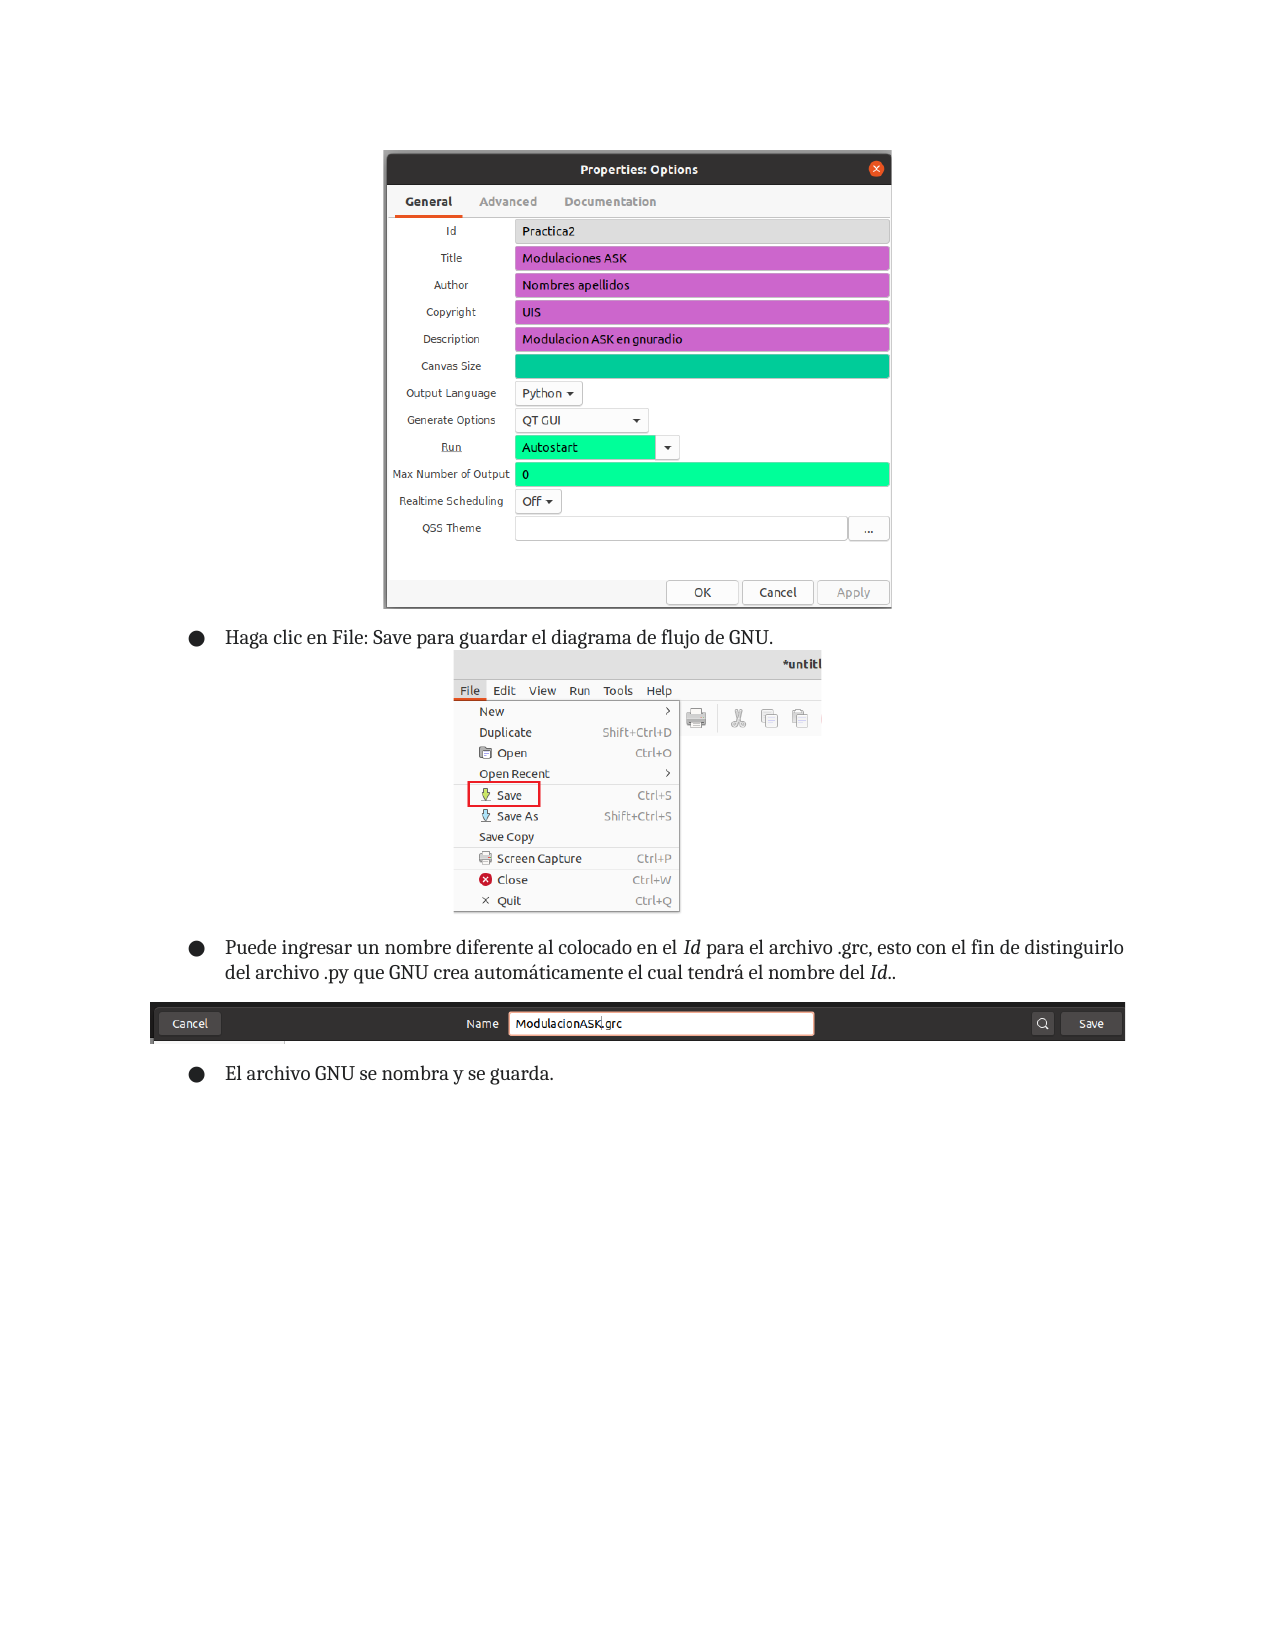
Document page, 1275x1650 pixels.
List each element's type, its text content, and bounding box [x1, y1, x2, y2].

list El archivo GNU se nombra y se guarda. [187, 1062, 1125, 1086]
list Puede ingresar un nombre diferente al colocado en el Id para el archivo .grc, esto con el fin de distinguirlo del archivo .py que GNU crea automáticamente el cual tendrá el nombre del Id.. [187, 936, 1125, 985]
list Haga clic en File: Save para guardar el diagrama de flujo de GNU. [187, 626, 1125, 650]
picture [453, 650, 822, 918]
picture [150, 1002, 1125, 1044]
picture [383, 150, 892, 609]
